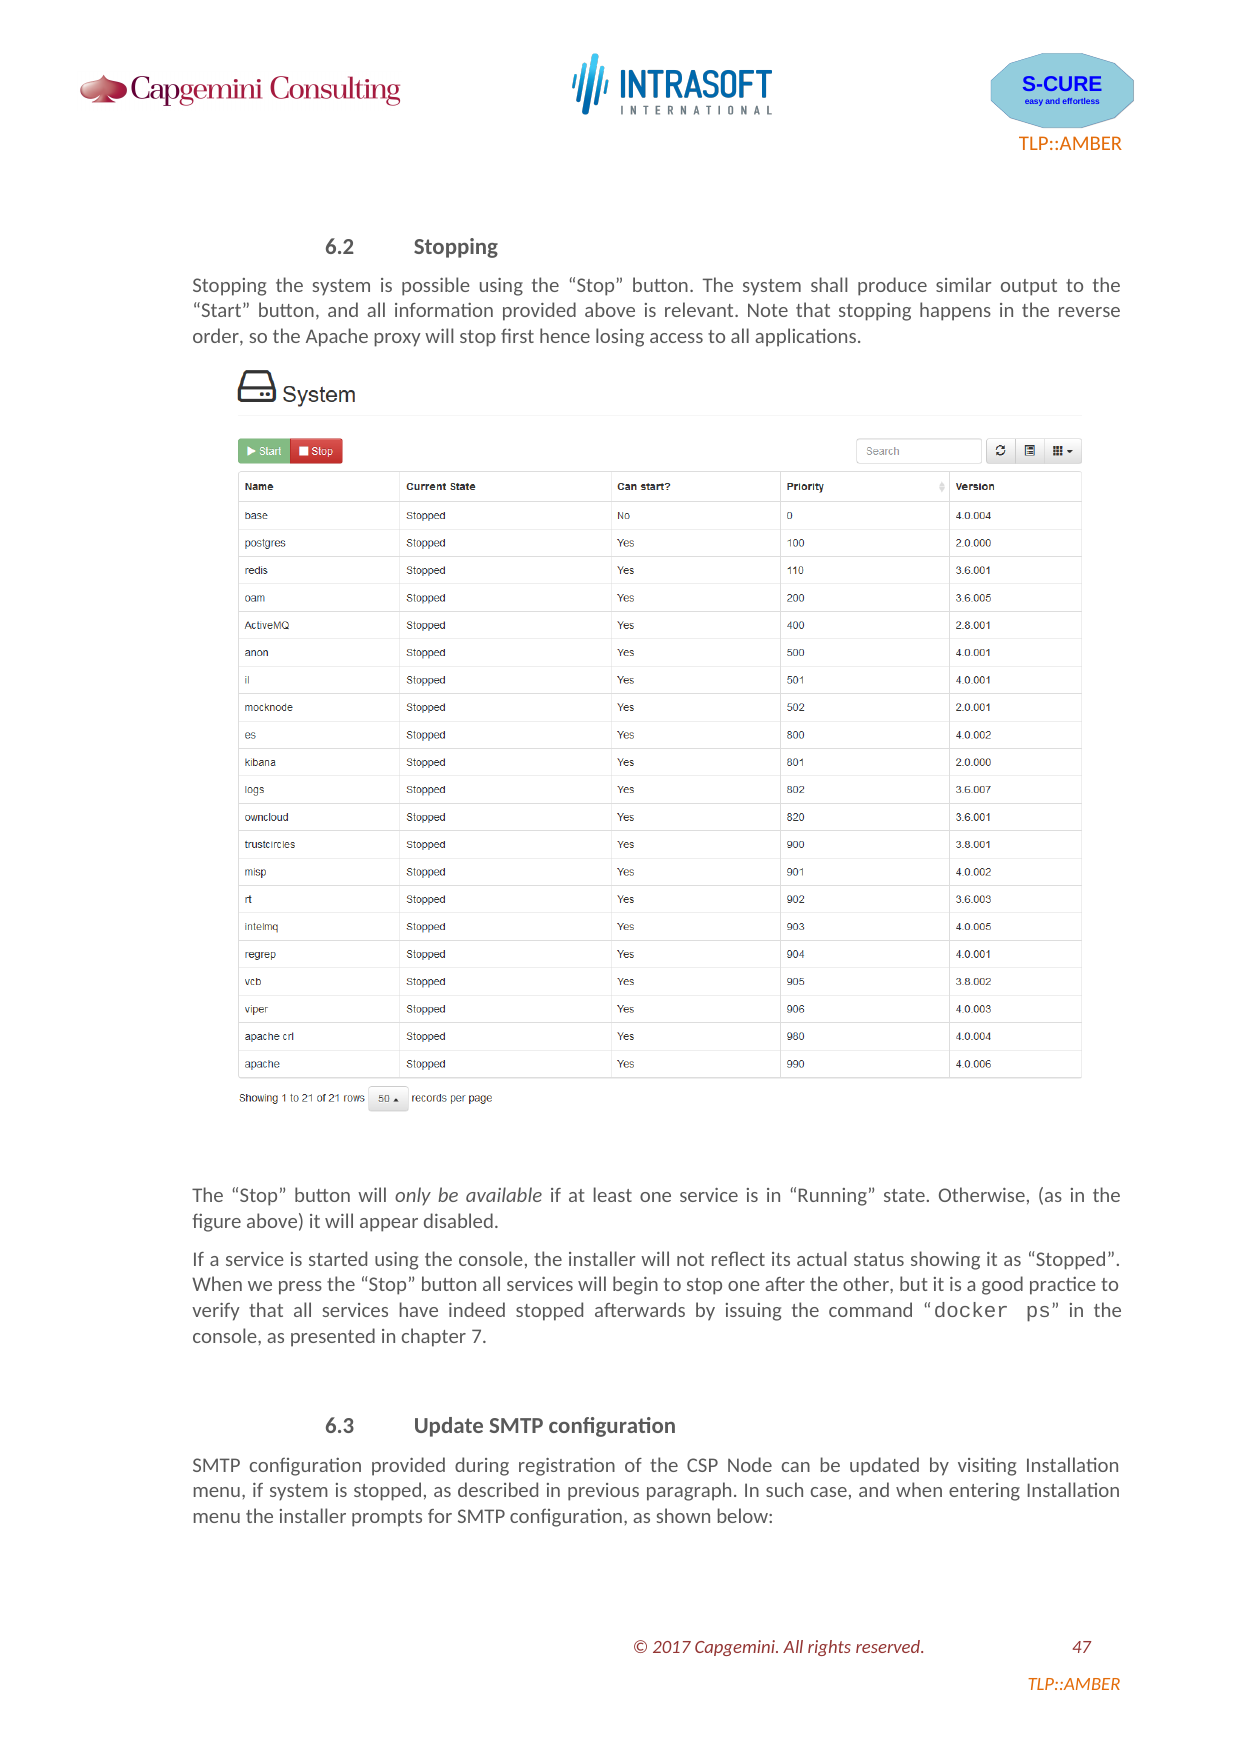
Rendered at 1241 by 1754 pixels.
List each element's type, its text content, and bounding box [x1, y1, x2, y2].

text If a service is started using the console, the installer will not reflect its actual status showing it as “Stopped”. When we press the “Stop” button all services will begin to stop one after the other, but it is a good practice to verify that all services have indeed stopped afterwards by issuing the command “docker ps” in the console, as presented in chapter 7. [192, 1246, 1122, 1349]
subtitle Stopping [325, 232, 1122, 260]
text Stopping the system is possible using the “Stop” button. The system shall produce similar output to the “Start” button, and all information provided above is relevant. Note that stopping happens in the reverse order, so the Apache proxy will stop first hence losing access to all applications. [192, 272, 1122, 348]
text SMTP configuration provided during registration of the CSP Node can be updated by visiting Installation menu, if system is stopped, as described in previous paragraph. In such case, and when entering Installation menu the installer prompts for SMTP configuration, as shown below: [192, 1452, 1122, 1528]
picture [571, 52, 773, 116]
subtitle Update SMTP configuration [325, 1412, 1122, 1440]
text The “Stop” button will only be available if at least one service is in “Running” state. Otherwise, (as in the figure above) it will appear disabled. [192, 1183, 1122, 1233]
picture [192, 361, 1115, 1133]
